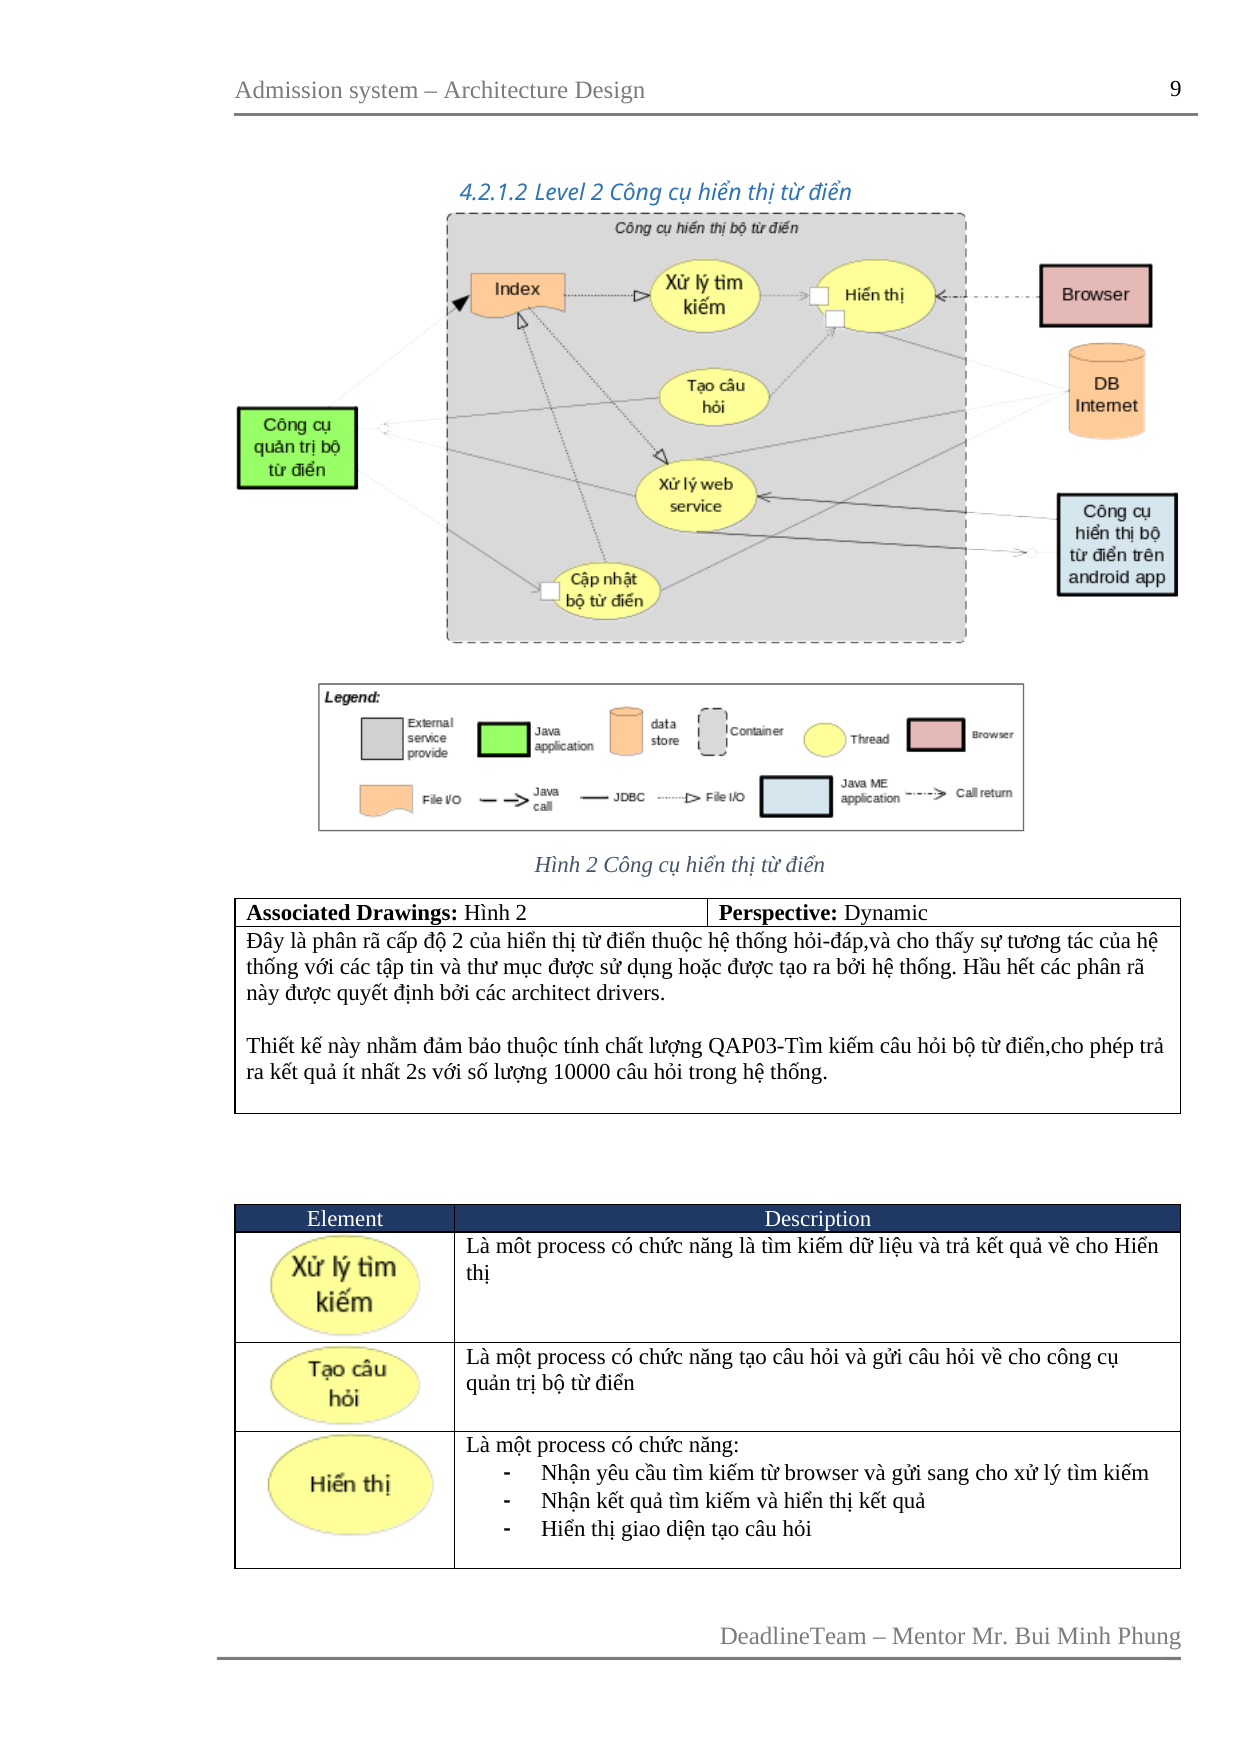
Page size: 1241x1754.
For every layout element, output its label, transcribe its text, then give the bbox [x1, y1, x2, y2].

table_header Associated Drawings: Hình 2 [236, 899, 707, 926]
table_header Description [455, 1205, 1180, 1231]
table_cell Là môt process có chức năng là tìm kiếm dữ liệu và trả kết quả về cho Hiển thị [455, 1233, 1180, 1342]
table_header Perspective: Dynamic [708, 899, 1180, 926]
table_cell [236, 1343, 454, 1431]
table_cell [236, 1233, 454, 1342]
table_cell Là một process có chức năng tạo câu hỏi và gửi câu hỏi về cho công cụ quản trị bộ từ điển [455, 1343, 1180, 1431]
table_header Element [236, 1205, 454, 1231]
table_cell Đây là phân rã cấp độ 2 của hiển thị từ điển thuộc hệ thống hỏi-đáp,và cho thấy sự tương tác của hệ thống với các tập tin và thư mục được sử dụng hoặc được tạo ra bởi hệ thống. Hầu hết các phân rã này được quyết định bởi các architect drivers. Thiết kế này nhằm đảm bảo thuộc tính chất lượng QAP03-Tìm kiếm câu hỏi bộ từ điển,cho phép trả ra kết quả ít nhất 2s với số lượng 10000 câu hỏi trong hệ thống. [236, 927, 1180, 1113]
table_cell [236, 1432, 454, 1568]
table_cell Là một process có chức năng: Nhận yêu cầu tìm kiếm từ browser và gửi sang cho xử lý tìm kiếm Nhận kết quả tìm kiếm và hiển thị kết quả Hiển thị giao diện tạo câu hỏi [455, 1432, 1180, 1568]
subtitle Level 2 Công cụ hiển thị từ điển [459, 176, 1181, 208]
text Hình 2 Công cụ hiển thị từ điển [234, 851, 1181, 877]
